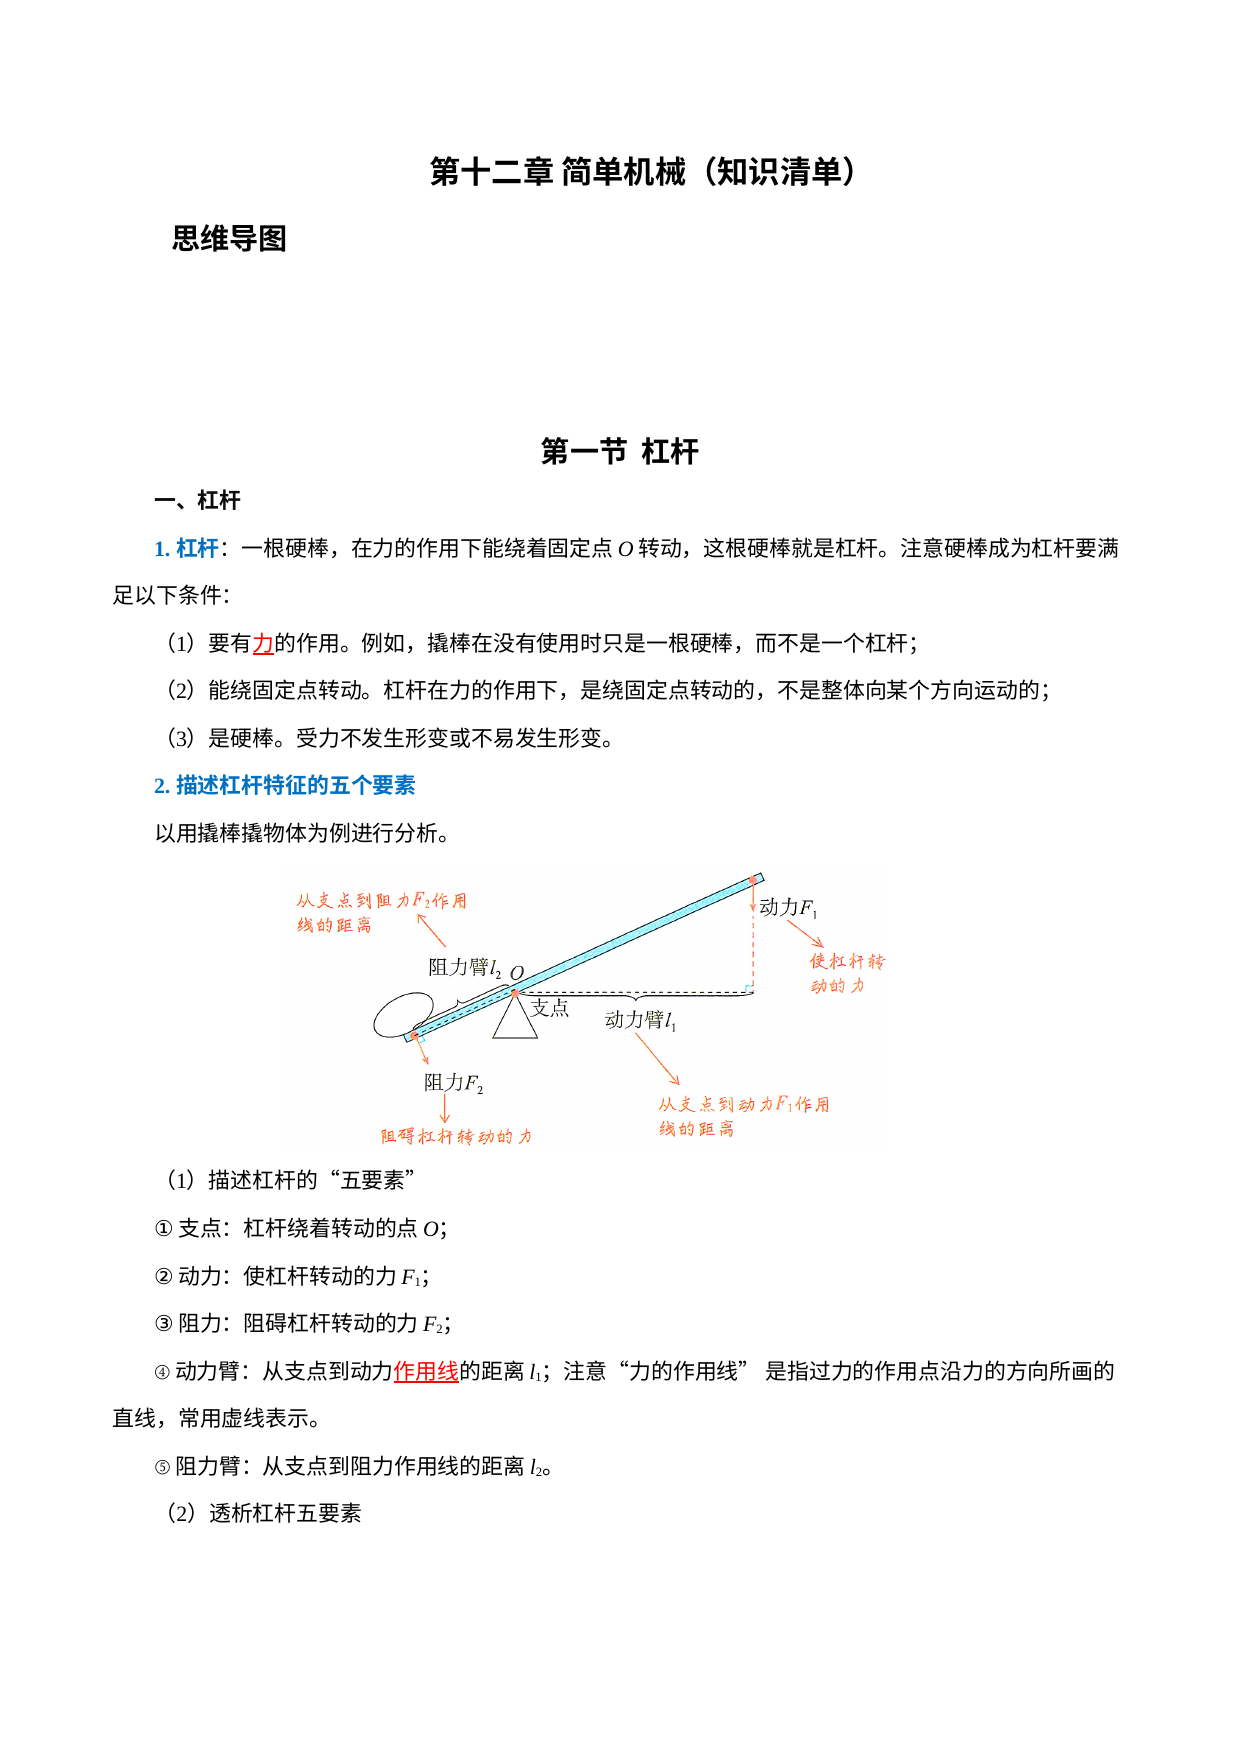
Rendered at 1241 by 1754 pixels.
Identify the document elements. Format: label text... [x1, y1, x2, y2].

text ①支点：杠杆绕着转动的点O； [112, 1211, 1128, 1243]
text 思维导图 [112, 216, 1128, 258]
text 以用撬棒撬物体为例进行分析。 [112, 816, 1128, 847]
text （1）描述杠杆的“五要素” [112, 1163, 1128, 1195]
text 1. 杠杆：一根硬棒，在力的作用下能绕着固定点O转动，这根硬棒就是杠杆。注意硬棒成为杠杆要满足以下条件： [112, 531, 1128, 610]
text ⑤阻力臂：从支点到阻力作用线的距离l2。 [112, 1449, 1128, 1481]
text ④动力臂：从支点到动力作用线的距离l1；注意“力的作用线” 是指过力的作用点沿力的方向所画的直线，常用虚线表示。 [112, 1354, 1128, 1433]
text （2）能绕固定点转动。杠杆在力的作用下，是绕固定点转动的，不是整体向某个方向运动的； [112, 673, 1128, 705]
text ③阻力：阻碍杠杆转动的力F2； [112, 1306, 1128, 1338]
text 第一节 杠杆 [112, 428, 1128, 471]
picture [285, 863, 888, 1151]
text （2）透析杠杆五要素 [112, 1496, 1128, 1528]
text ②动力：使杠杆转动的力F1； [112, 1259, 1128, 1290]
text 第十二章 简单机械（知识清单） [112, 148, 1128, 193]
text 一、杠杆 [112, 483, 1128, 515]
text （3）是硬棒。受力不发生形变或不易发生形变。 [112, 721, 1128, 752]
text 2. 描述杠杆特征的五个要素 [112, 768, 1128, 800]
text （1）要有力的作用。例如，撬棒在没有使用时只是一根硬棒，而不是一个杠杆； [112, 626, 1128, 657]
